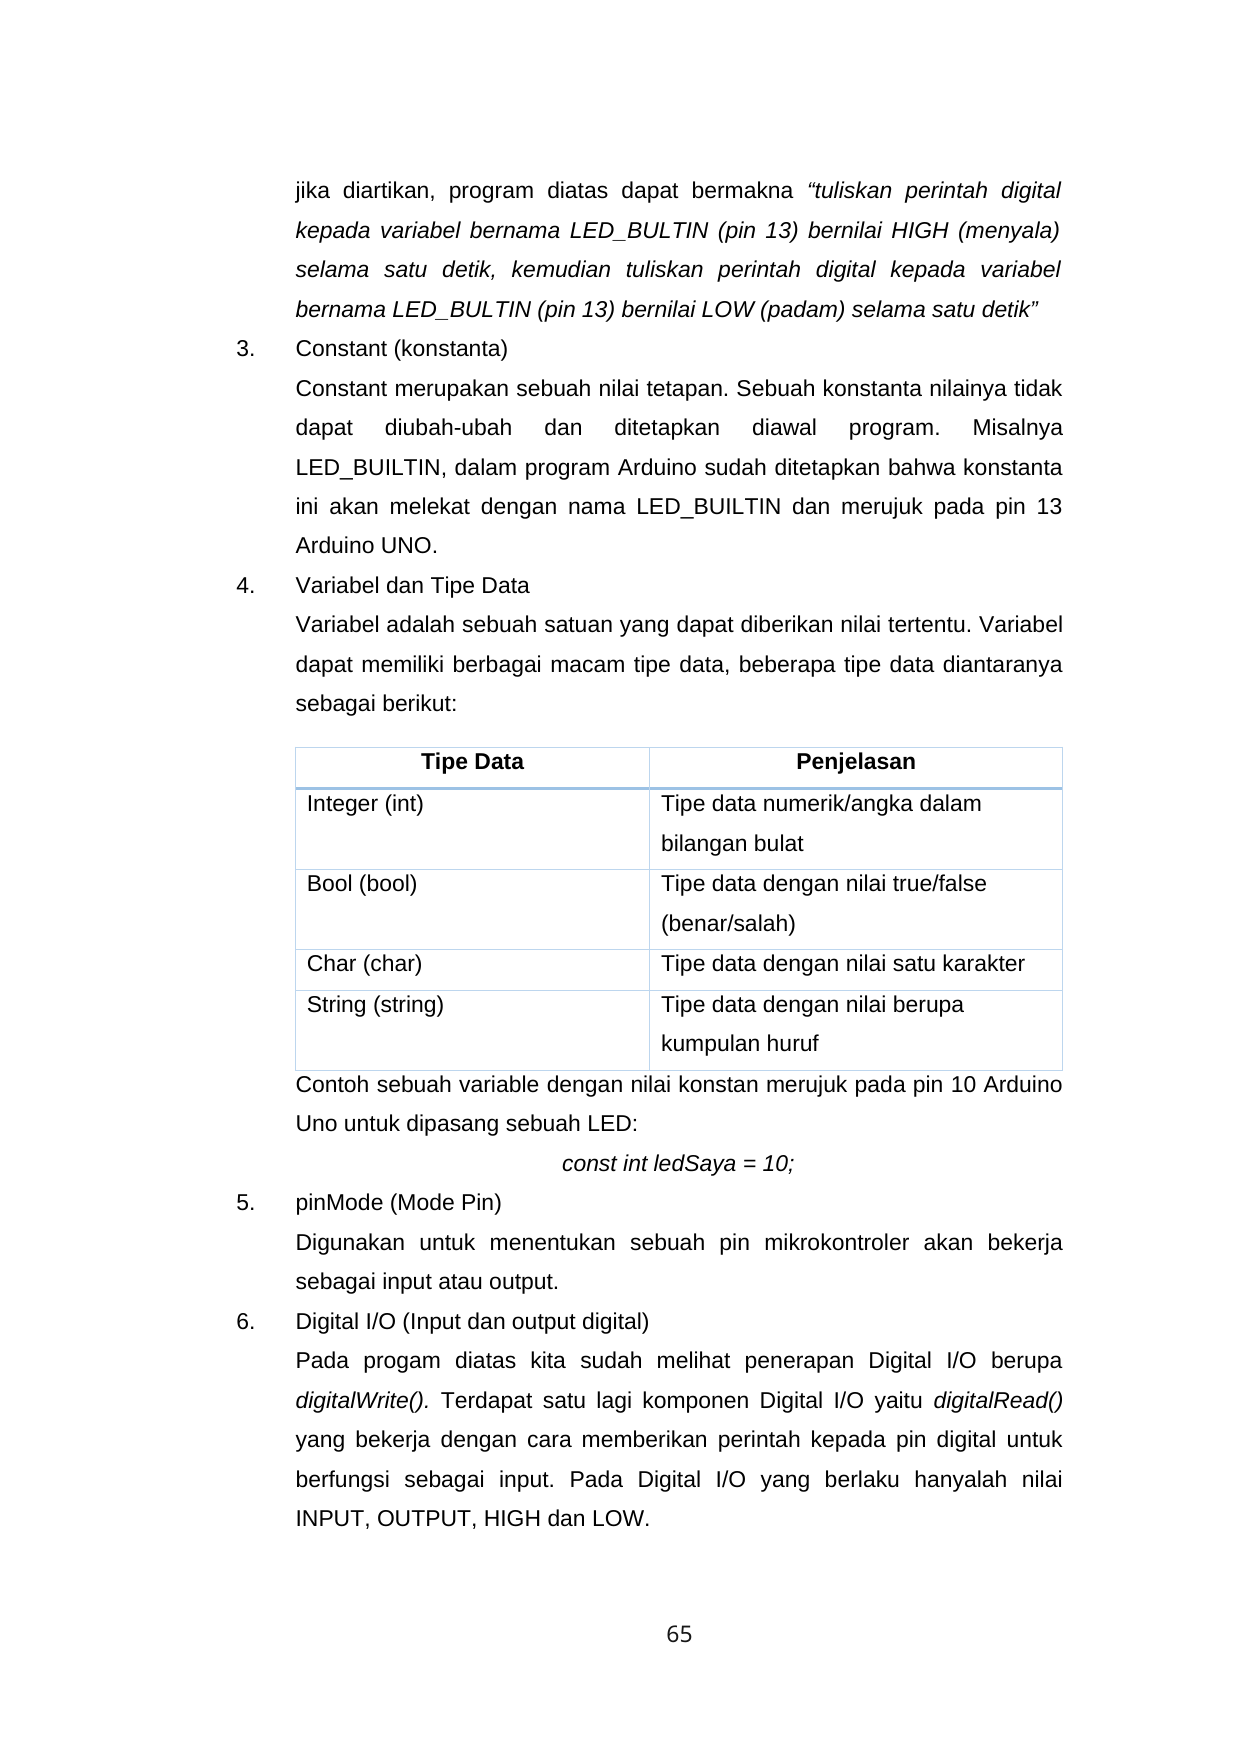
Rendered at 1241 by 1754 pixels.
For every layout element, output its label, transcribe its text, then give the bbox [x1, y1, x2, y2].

table_cell Tipe data dengan nilai true/false (benar/salah) [650, 870, 1062, 949]
list const int ledSaya = 10; [295, 1150, 1063, 1176]
table_cell Tipe data numerik/angka dalam bilangan bulat [650, 790, 1062, 869]
table_cell String (string) [296, 991, 649, 1070]
table_cell Tipe data dengan nilai berupa kumpulan huruf [650, 991, 1062, 1070]
table_header Penjelasan [650, 748, 1062, 787]
list jika diartikan, program diatas dapat bermakna “tuliskan perintah digital kepada variabel bernama LED_BULTIN (pin 13) bernilai HIGH (menyala) selama satu detik, kemudian tuliskan perintah digital kepada variabel bernama LED_BULTIN (pin 13) bernilai LOW (padam) selama satu detik” [295, 177, 1063, 322]
list Contoh sebuah variable dengan nilai konstan merujuk pada pin 10 Arduino Uno untuk dipasang sebuah LED: [295, 1071, 1063, 1137]
list Constant merupakan sebuah nilai tetapan. Sebuah konstanta nilainya tidak dapat diubah-ubah dan ditetapkan diawal program. Misalnya LED_BUILTIN, dalam program Arduino sudah ditetapkan bahwa konstanta ini akan melekat dengan nama LED_BUILTIN dan merujuk pada pin 13 Arduino UNO. [295, 374, 1063, 559]
table_cell Char (char) [296, 950, 649, 990]
list Digital I/O (Input dan output digital) [236, 1308, 1063, 1334]
table_cell Integer (int) [296, 790, 649, 869]
table_header Tipe Data [296, 748, 649, 787]
list Constant (konstanta) [236, 335, 1063, 361]
list Variabel adalah sebuah satuan yang dapat diberikan nilai tertentu. Variabel dapat memiliki berbagai macam tipe data, beberapa tipe data diantaranya sebagai berikut: [295, 611, 1063, 717]
table_cell Tipe data dengan nilai satu karakter [650, 950, 1062, 990]
list Pada progam diatas kita sudah melihat penerapan Digital I/O berupa digitalWrite(). Terdapat satu lagi komponen Digital I/O yaitu digitalRead() yang bekerja dengan cara memberikan perintah kepada pin digital untuk berfungsi sebagai input. Pada Digital I/O yang berlaku hanyalah nilai INPUT, OUTPUT, HIGH dan LOW. [295, 1347, 1063, 1531]
list Digunakan untuk menentukan sebuah pin mikrokontroler akan bekerja sebagai input atau output. [295, 1229, 1063, 1294]
list pinMode (Mode Pin) [236, 1189, 1063, 1216]
table_cell Bool (bool) [296, 870, 649, 949]
list Variabel dan Tipe Data [236, 572, 1063, 598]
